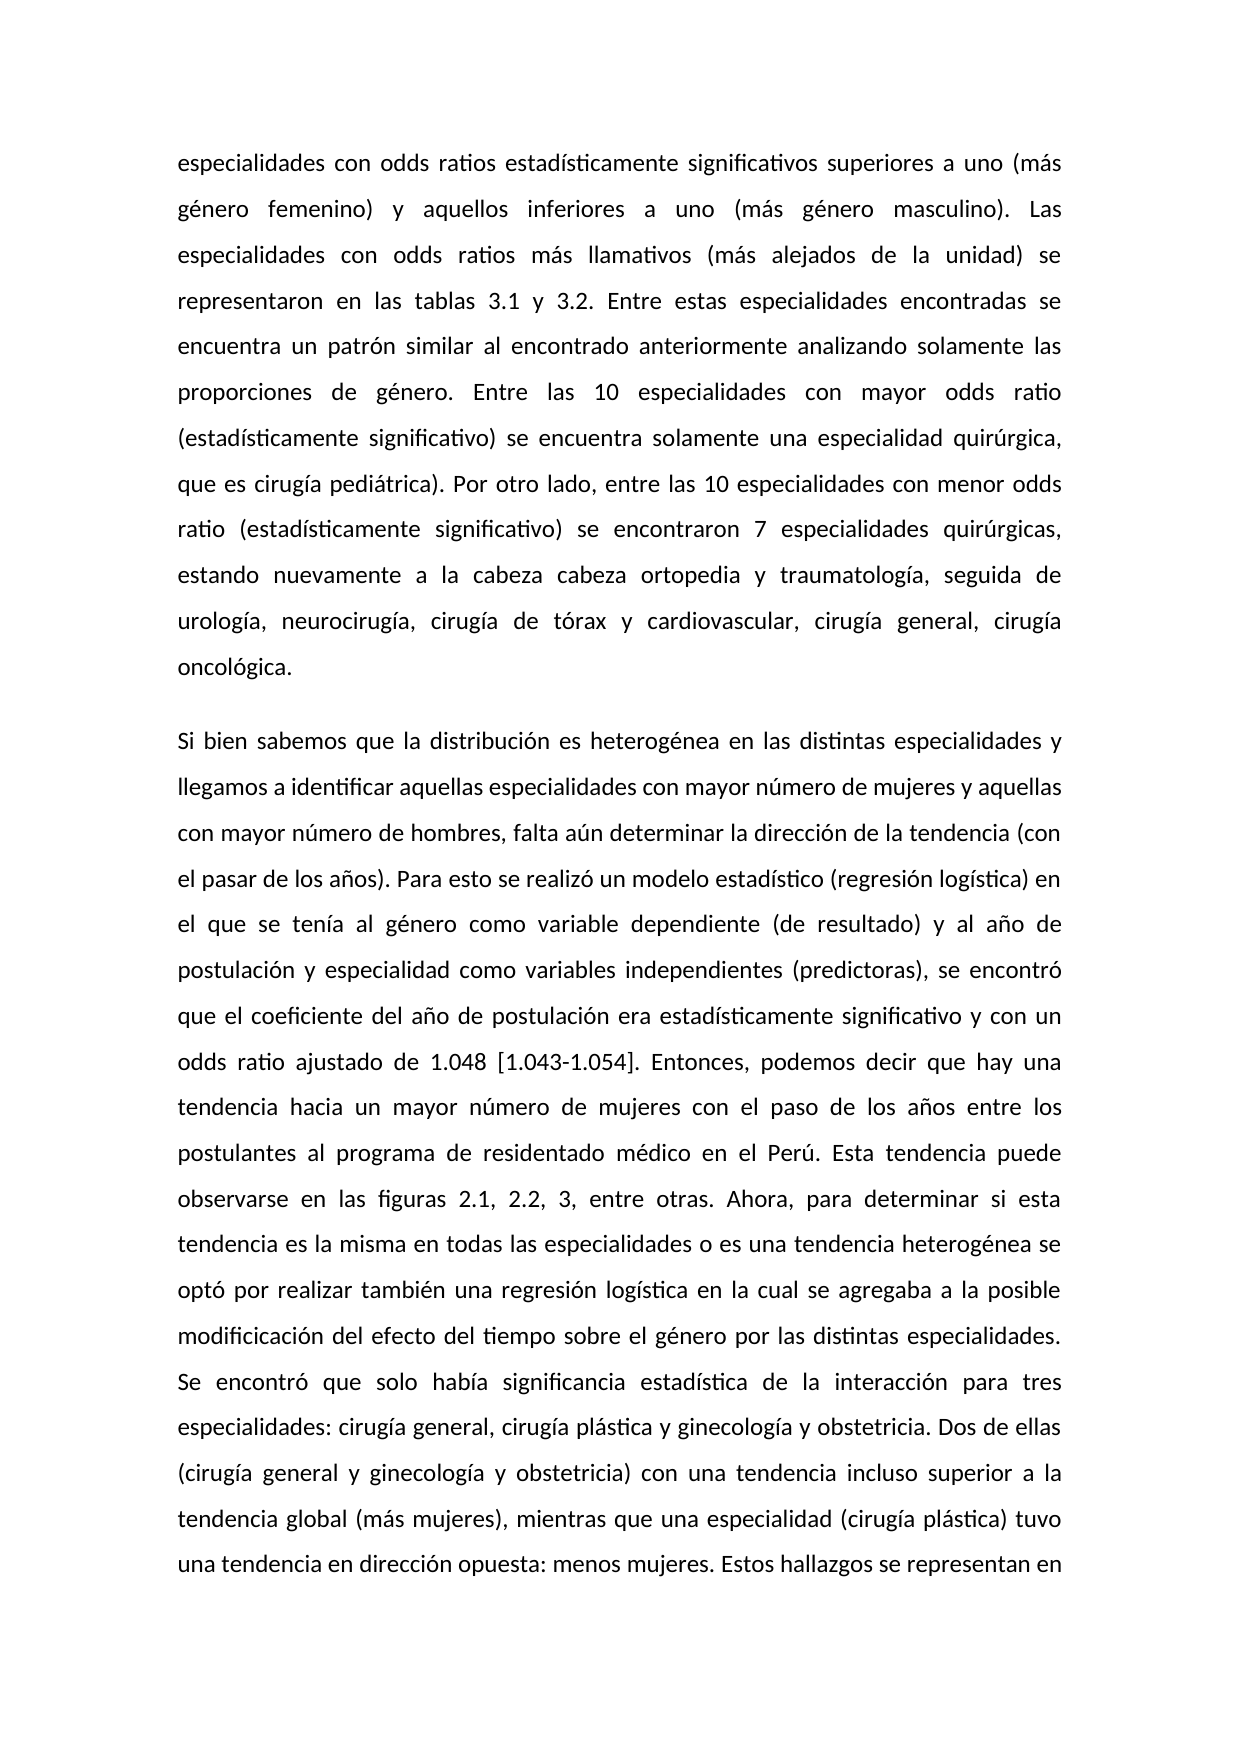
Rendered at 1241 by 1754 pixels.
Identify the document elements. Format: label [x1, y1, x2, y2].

text [177, 148, 1063, 681]
text [177, 726, 1063, 1579]
